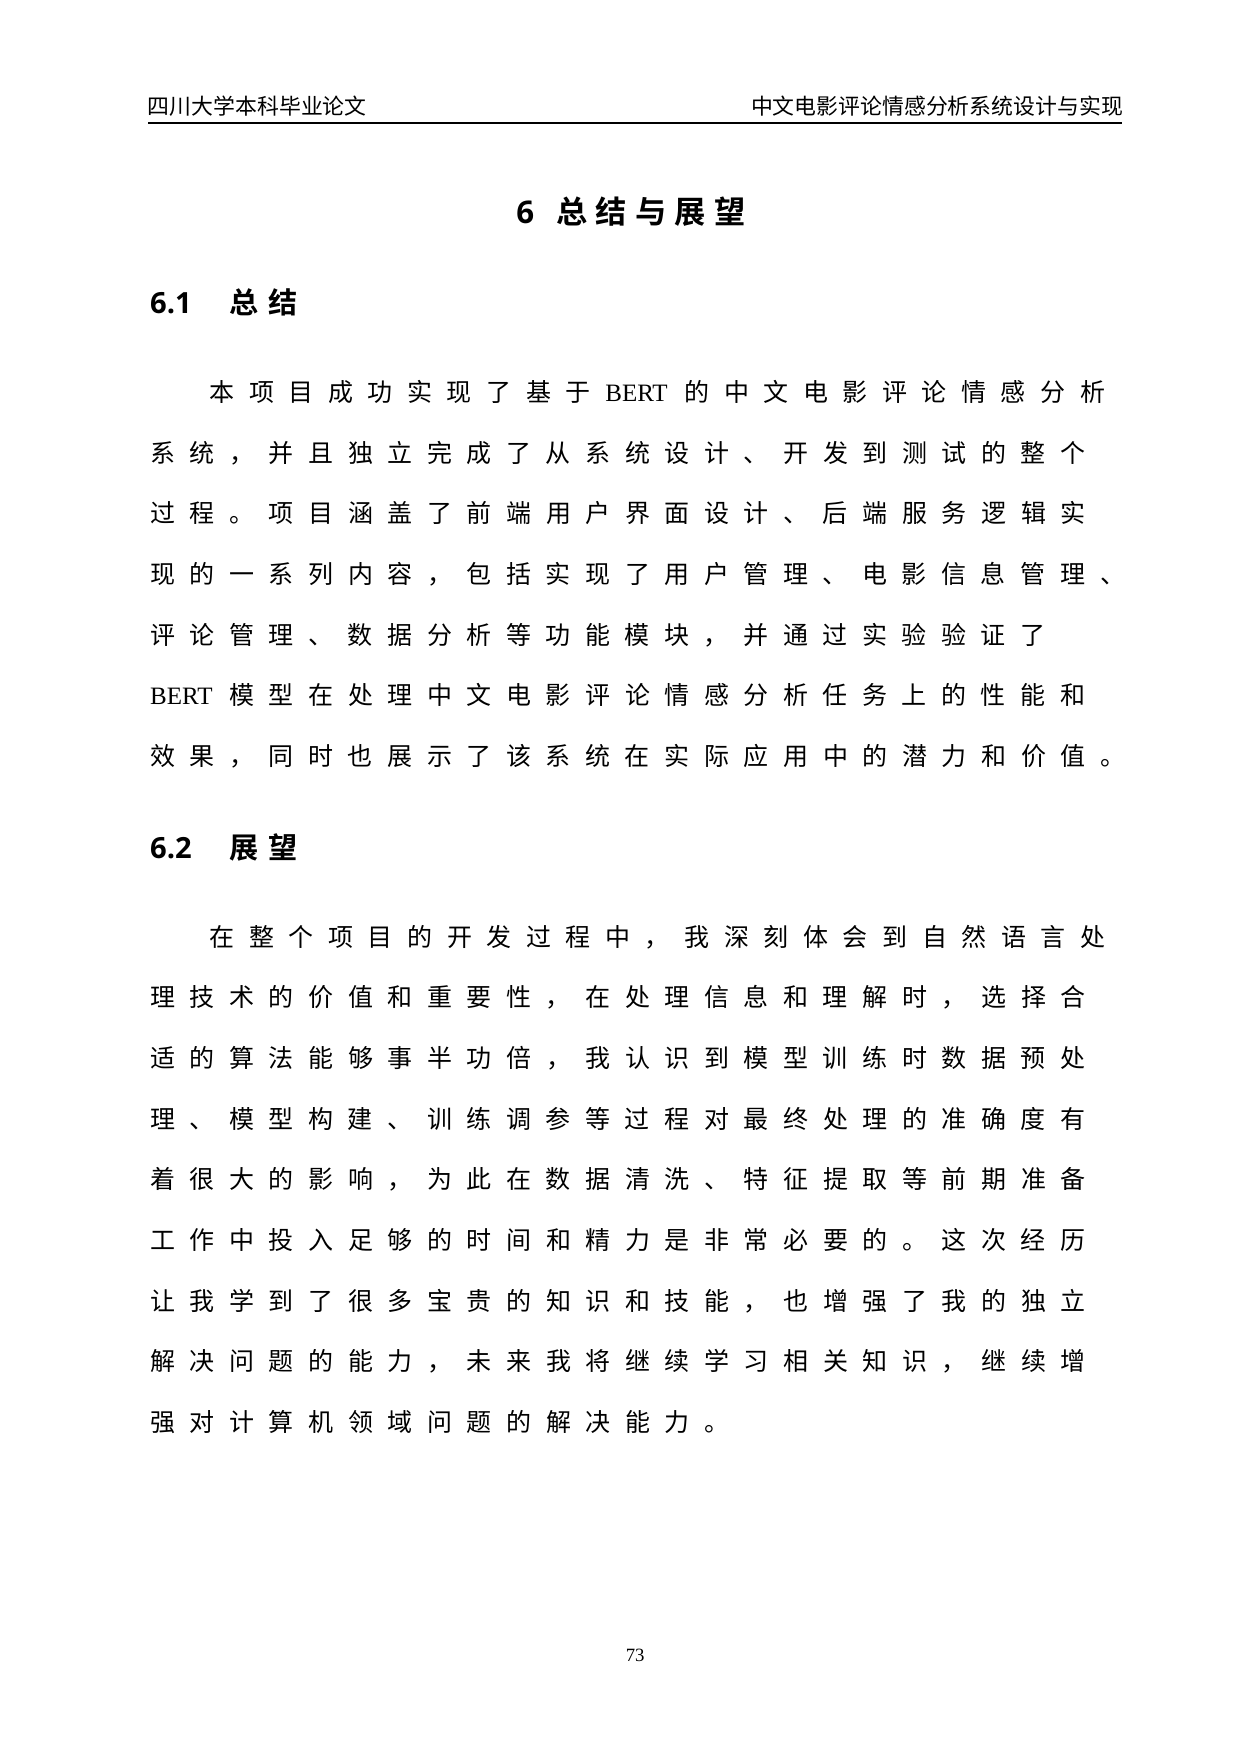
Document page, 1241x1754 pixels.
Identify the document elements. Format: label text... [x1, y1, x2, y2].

text 总结与展望 [150, 180, 1120, 240]
text 展望 [150, 815, 1120, 876]
text 本项目成功实现了基于BERT的中文电影评论情感分析系统，并且独立完成了从系统设计、开发到测试的整个过程。项目涵盖了前端用户界面设计、后端服务逻辑实现的一系列内容，包括实现了用户管理、电影信息管理、评论管理、数据分析等功能模块，并通过实验验证了BERT模型在处理中文电影评论情感分析任务上的性能和效果，同时也展示了该系统在实际应用中的潜力和价值。 [150, 361, 1120, 785]
text 在整个项目的开发过程中，我深刻体会到自然语言处理技术的价值和重要性，在处理信息和理解时，选择合适的算法能够事半功倍，我认识到模型训练时数据预处理、模型构建、训练调参等过程对最终处理的准确度有着很大的影响，为此在数据清洗、特征提取等前期准备工作中投入足够的时间和精力是非常必要的。这次经历让我学到了很多宝贵的知识和技能，也增强了我的独立解决问题的能力，未来我将继续学习相关知识，继续增强对计算机领域问题的解决能力。 [150, 905, 1120, 1451]
text 总结 [150, 271, 1120, 331]
